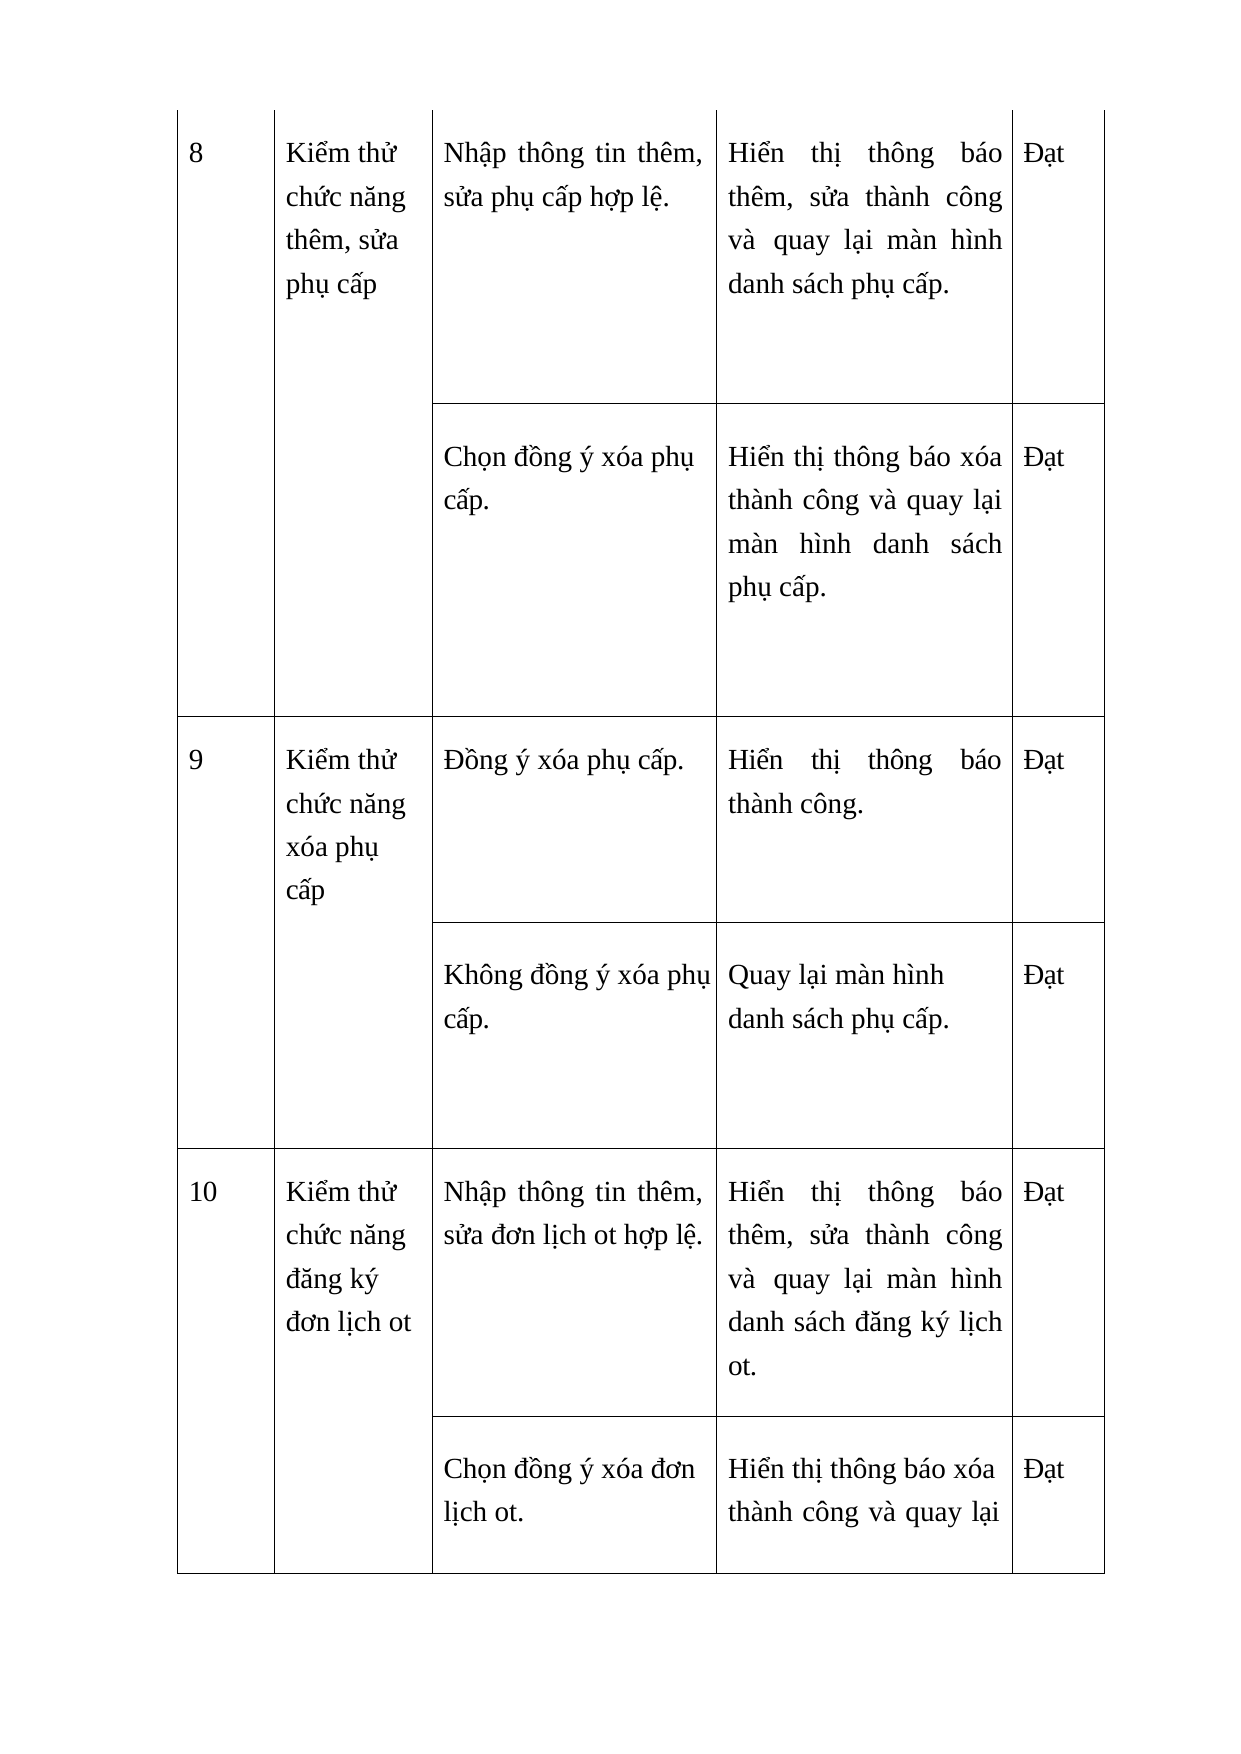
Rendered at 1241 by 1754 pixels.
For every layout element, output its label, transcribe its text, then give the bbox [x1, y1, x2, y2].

table_cell Nhập thông tin thêm, sửa đơn lịch ot hợp lệ. [433, 1149, 716, 1416]
table_cell Hiển thị thông báo thêm, sửa thành công và quay lại màn hình danh sách đăng ký lịch ot. [717, 1149, 1012, 1416]
table_header Nhập thông tin thêm, sửa phụ cấp hợp lệ. [433, 110, 716, 403]
table_header Kiểm thử chức năng thêm, sửa phụ cấp [275, 110, 432, 716]
table_header 8 [178, 110, 274, 716]
table_cell Đạt [1013, 404, 1104, 716]
table_cell Đạt [1013, 923, 1104, 1148]
table_cell Hiển thị thông báo xóa thành công và quay lại [717, 1417, 1012, 1572]
table_cell 9 [178, 717, 274, 1148]
table_header Đạt [1013, 110, 1104, 403]
table_cell Không đồng ý xóa phụ cấp. [433, 923, 716, 1148]
table_cell Đạt [1013, 717, 1104, 922]
table_cell Hiển thị thông báo xóa thành công và quay lại màn hình danh sách phụ cấp. [717, 404, 1012, 716]
table_cell Kiểm thử chức năng đăng ký đơn lịch ot [275, 1149, 432, 1572]
table_cell Đạt [1013, 1149, 1104, 1416]
table_cell Quay lại màn hình danh sách phụ cấp. [717, 923, 1012, 1148]
table_cell 10 [178, 1149, 274, 1572]
table_cell Kiểm thử chức năng xóa phụ cấp [275, 717, 432, 1148]
table_cell Đồng ý xóa phụ cấp. [433, 717, 716, 922]
table_cell Hiển thị thông báo thành công. [717, 717, 1012, 922]
table_cell Đạt [1013, 1417, 1104, 1572]
table_cell Chọn đồng ý xóa đơn lịch ot. [433, 1417, 716, 1572]
table_header Hiển thị thông báo thêm, sửa thành công và quay lại màn hình danh sách phụ cấp. [717, 110, 1012, 403]
table_cell Chọn đồng ý xóa phụ cấp. [433, 404, 716, 716]
